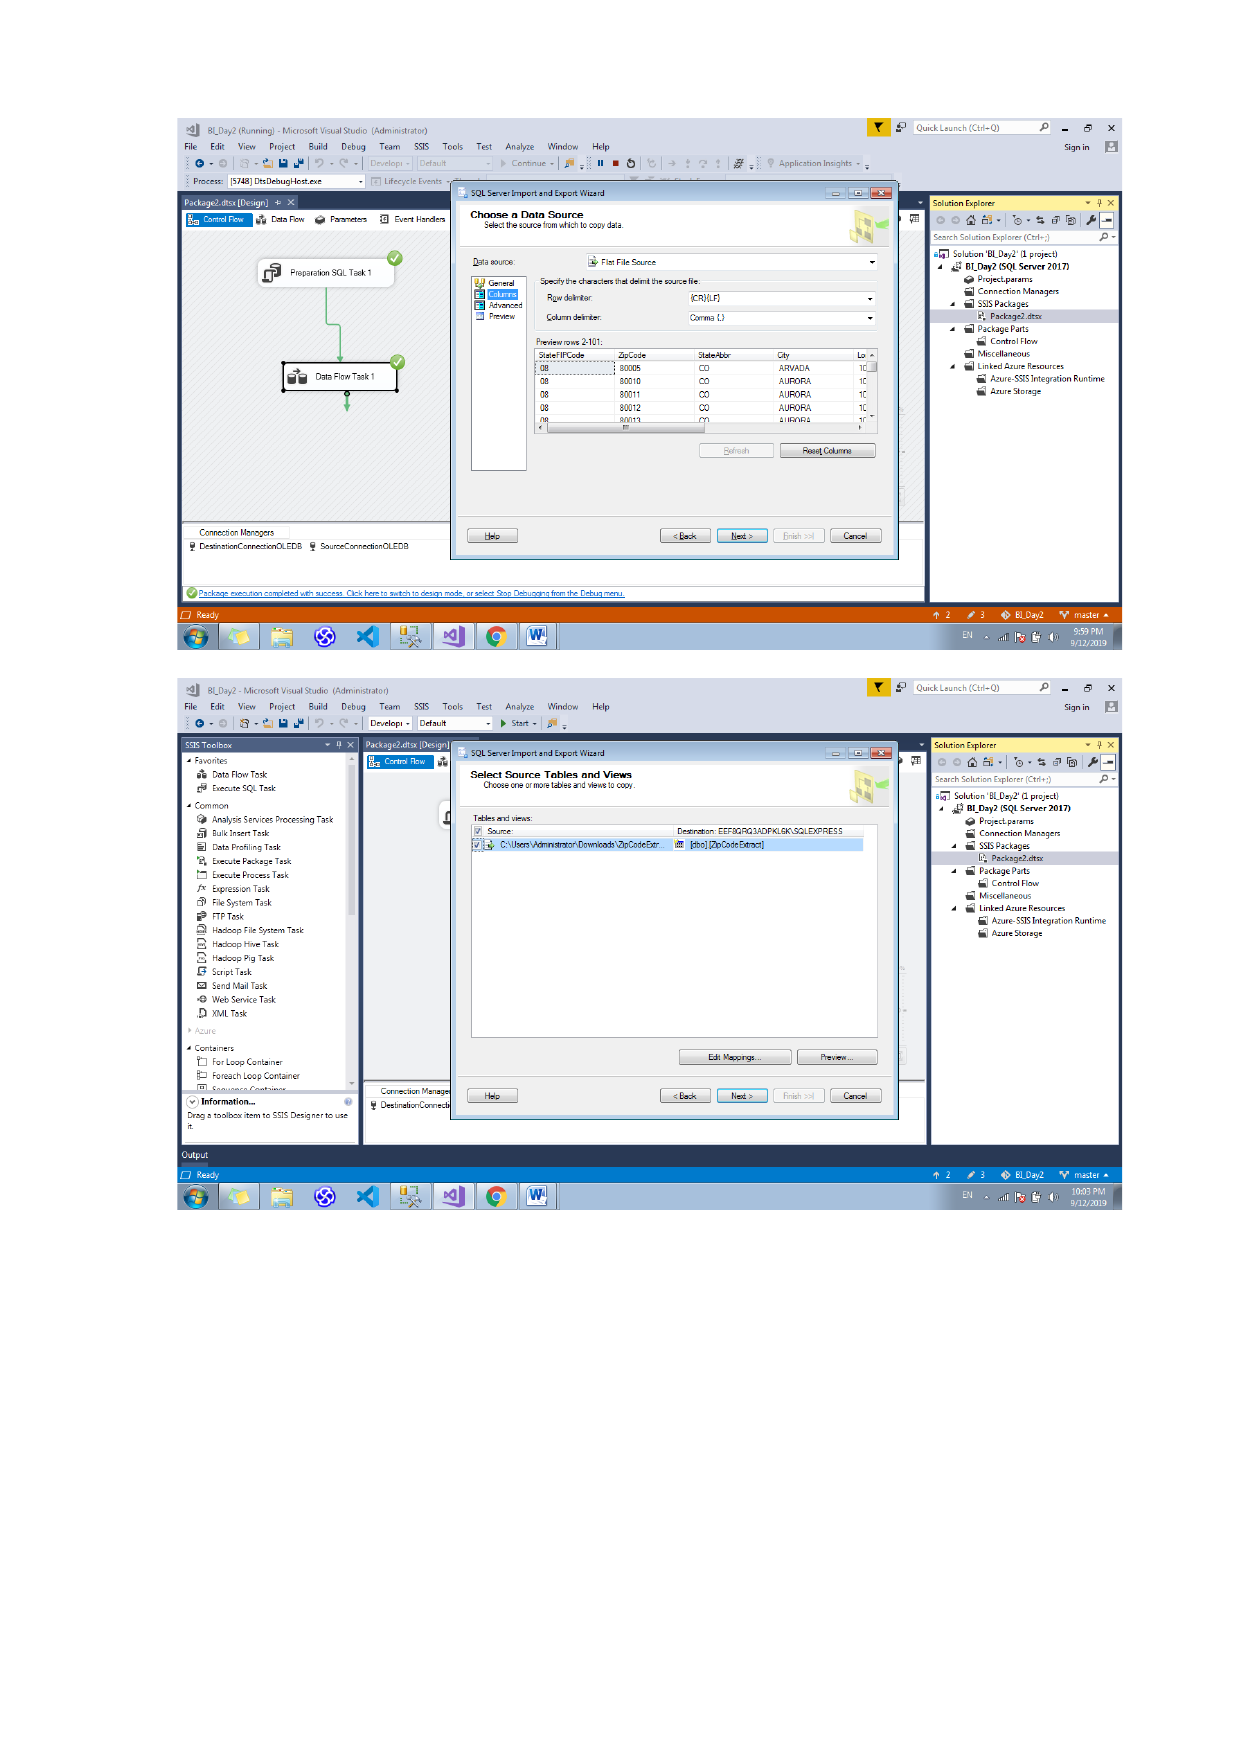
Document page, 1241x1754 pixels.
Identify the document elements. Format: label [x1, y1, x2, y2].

picture [177, 118, 1123, 650]
picture [177, 678, 1123, 1210]
